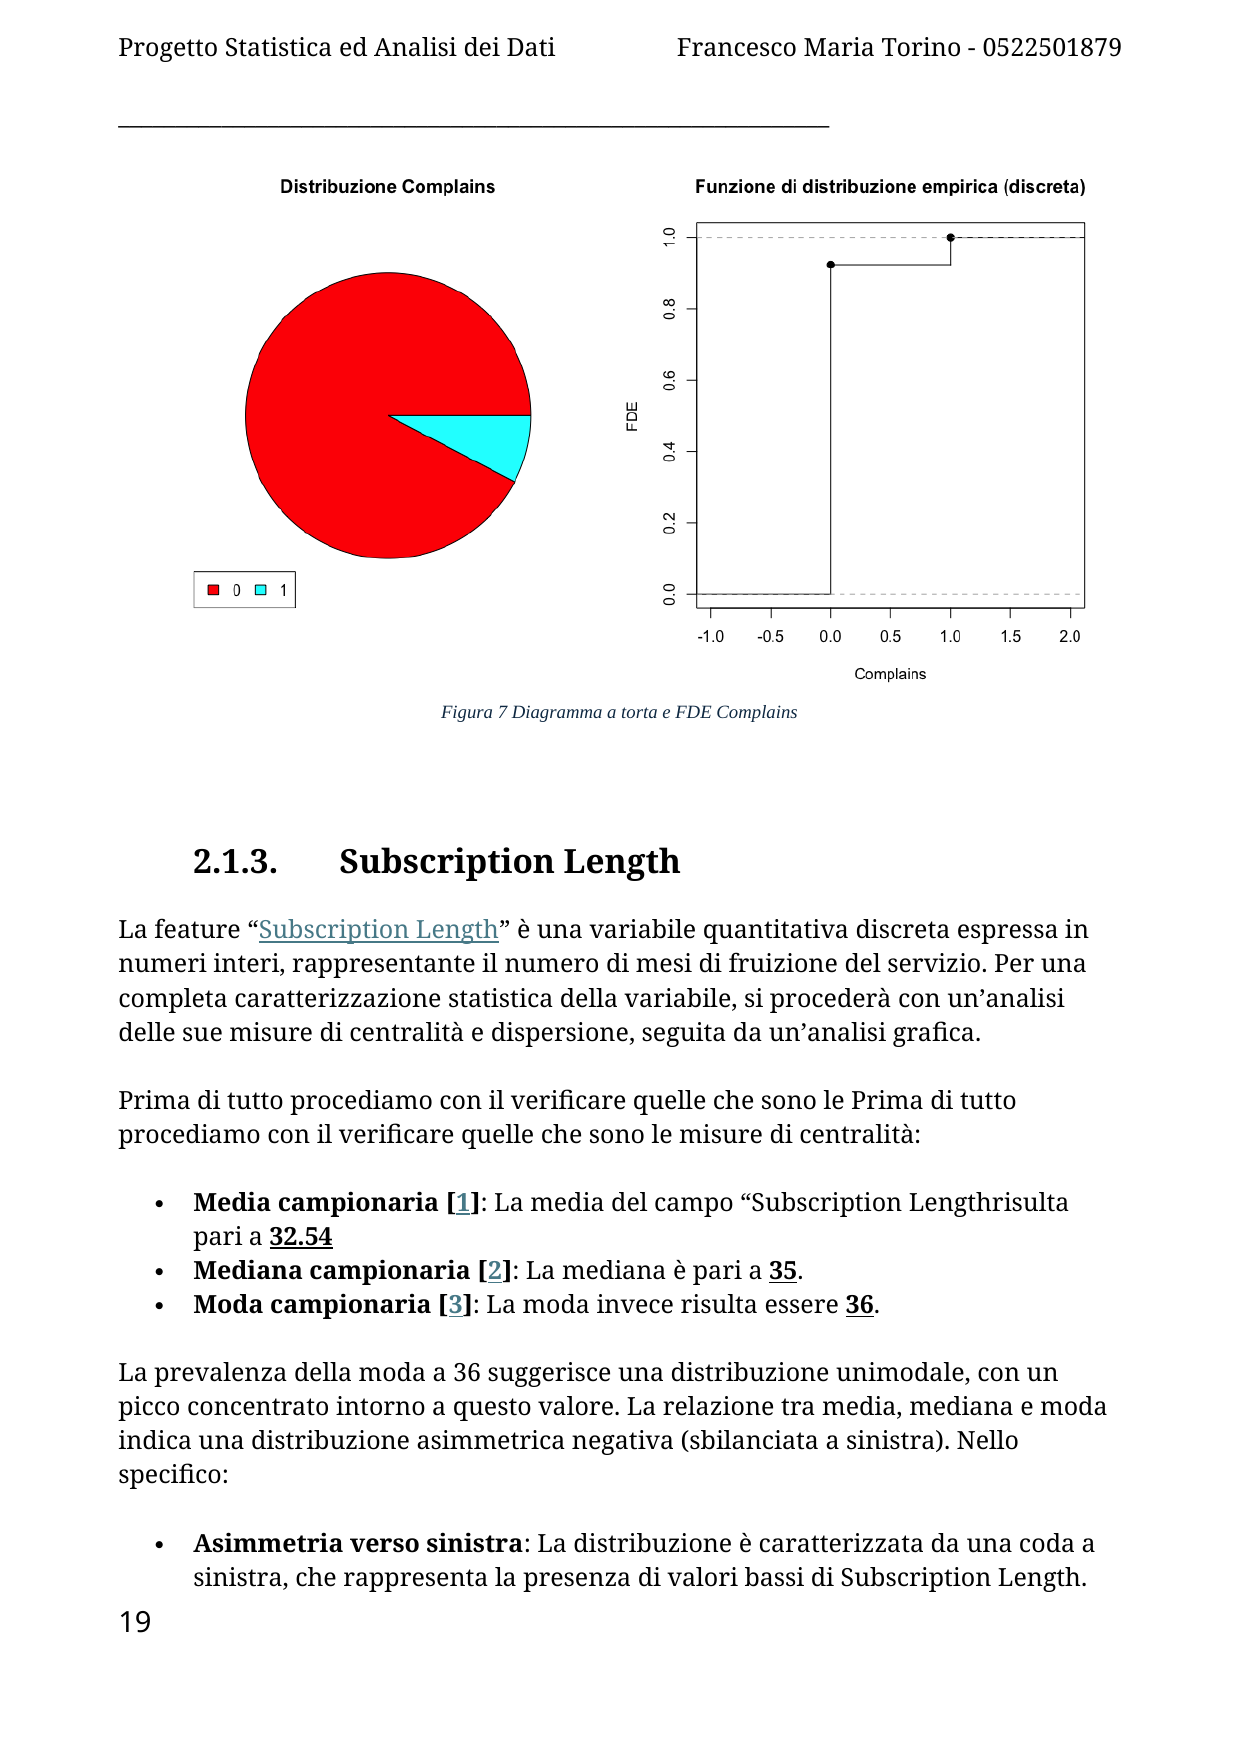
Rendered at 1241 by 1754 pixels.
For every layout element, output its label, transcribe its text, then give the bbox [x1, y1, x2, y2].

text Prima di tutto procediamo con il verificare quelle che sono le Prima di tutto procediamo con il verificare quelle che sono le misure di centralità: [118, 1082, 1122, 1151]
list Media campionaria [1]: La media del campo “Subscription Lengthrisulta pari a 32.54 [156, 1184, 1122, 1253]
text La prevalenza della moda a 36 suggerisce una distribuzione unimodale, con un picco concentrato intorno a questo valore. La relazione tra media, mediana e moda indica una distribuzione asimmetrica negativa (sbilanciata a sinistra). Nello specifico: [118, 1355, 1122, 1491]
picture [118, 147, 1123, 702]
list Asimmetria verso sinistra: La distribuzione è caratterizzata da una coda a sinistra, che rappresenta la presenza di valori bassi di Subscription Length. [156, 1525, 1122, 1593]
text La feature “Subscription Length” è una variabile quantitativa discreta espressa in numeri interi, rappresentante il numero di mesi di fruizione del servizio. Per una completa caratterizzazione statistica della variabile, si procederà con un’analisi delle sue misure di centralità e dispersione, seguita da un’analisi grafica. [118, 912, 1122, 1048]
list Moda campionaria [3]: La moda invece risulta essere 36. [156, 1287, 1122, 1321]
text Figura Diagramma a torta e FDE Complains [118, 702, 1122, 723]
list Mediana campionaria [2]: La mediana è pari a 35. [156, 1253, 1122, 1287]
subtitle Subscription Length [193, 838, 1122, 883]
